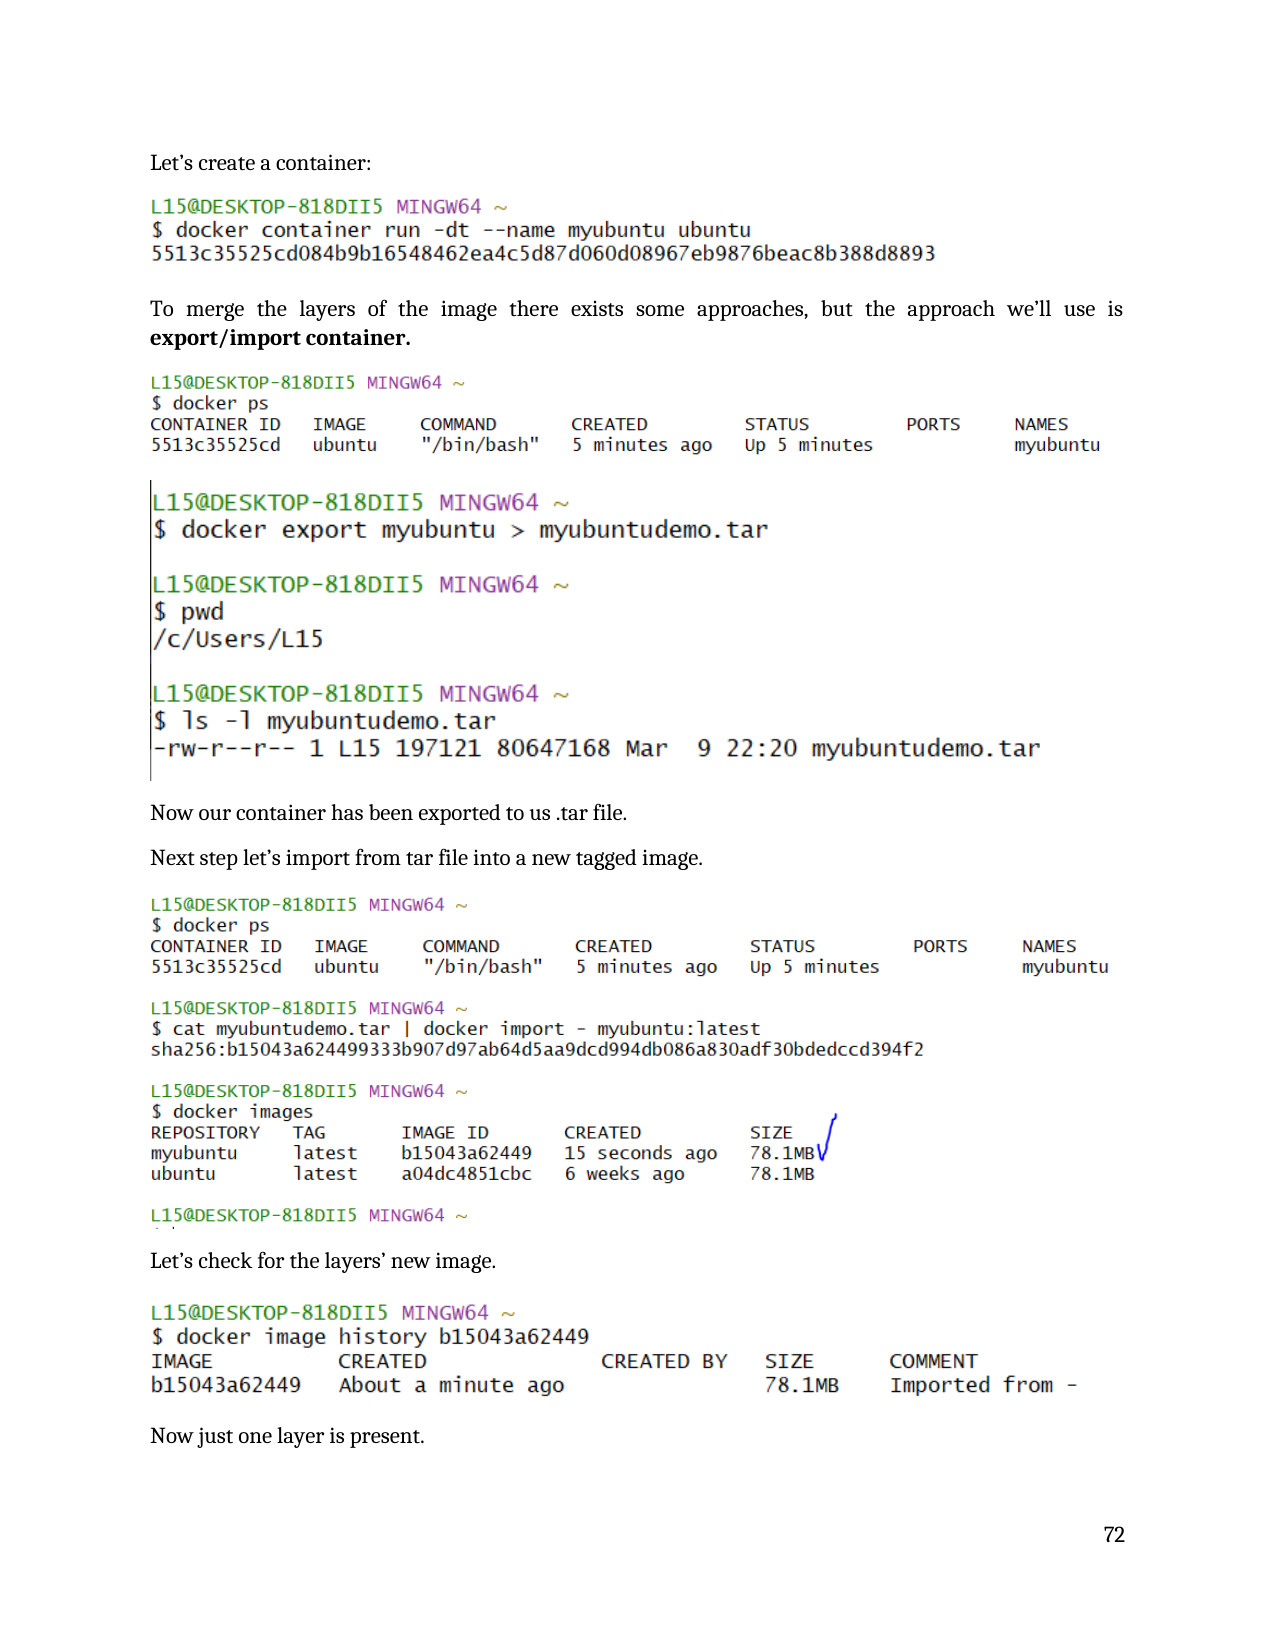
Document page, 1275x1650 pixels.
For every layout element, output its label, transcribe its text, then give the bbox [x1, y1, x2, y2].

text To merge the layers of the image there exists some approaches, but the approach we’ll use is export/import container. [150, 296, 1125, 351]
text Let’s check for the layers’ new image. [150, 1248, 1125, 1274]
picture [150, 195, 1125, 278]
picture [150, 1292, 1125, 1405]
picture [150, 480, 1125, 781]
text Now just one layer is present. [150, 1423, 1125, 1449]
text Next step let’s import from tar file into a new tagged image. [150, 844, 1125, 871]
text Now our container has been exported to us .tar file. [150, 799, 1125, 826]
text Let’s create a container: [150, 150, 1125, 176]
picture [150, 369, 1125, 462]
picture [150, 889, 1125, 1229]
